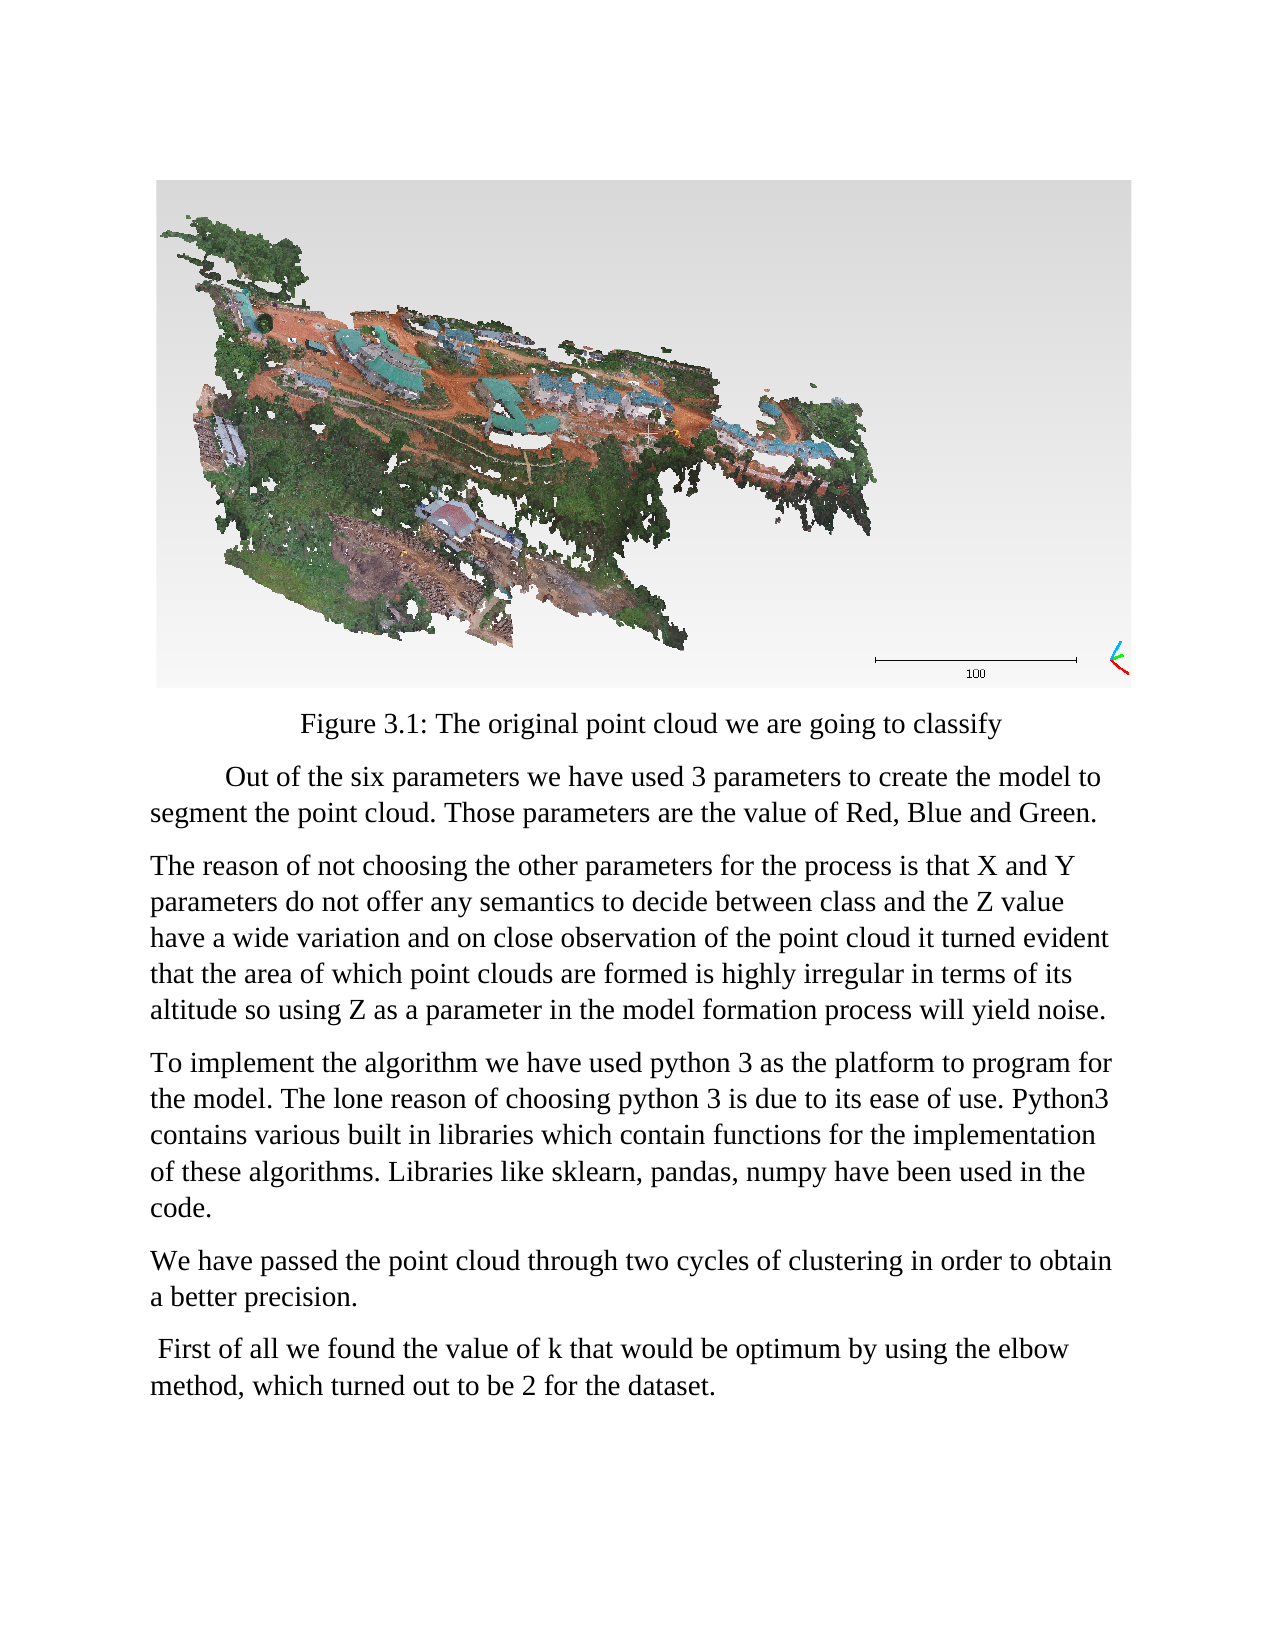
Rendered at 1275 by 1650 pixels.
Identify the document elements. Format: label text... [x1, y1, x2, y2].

text The reason of not choosing the other parameters for the process is that X and Y parameters do not offer any semantics to decide between class and the Z value have a wide variation and on close observation of the point cloud it turned evident that the area of which point clouds are formed is highly irregular in terms of its altitude so using Z as a parameter in the model formation process will yield noise. [150, 848, 1125, 1026]
text To implement the algorithm we have used python 3 as the platform to program for the model. The lone reason of choosing python 3 is due to its ease of use. Python3 contains various built in libraries which contain functions for the implementation of these algorithms. Libraries like sklearn, pandas, numpy have been used in the code. [150, 1045, 1125, 1223]
text First of all we found the value of k that would be optimum by using the elbow method, which turned out to be 2 for the dataset. [150, 1332, 1125, 1401]
text We have passed the point cloud through two cycles of clustering in order to obtain a better precision. [150, 1243, 1125, 1312]
picture [156, 180, 1132, 688]
text Out of the six parameters we have used 3 parameters to create the model to segment the point cloud. Those parameters are the value of Red, Blue and Green. [150, 759, 1125, 828]
text Figure 3.1: The original point cloud we are going to classify [231, 706, 1125, 739]
